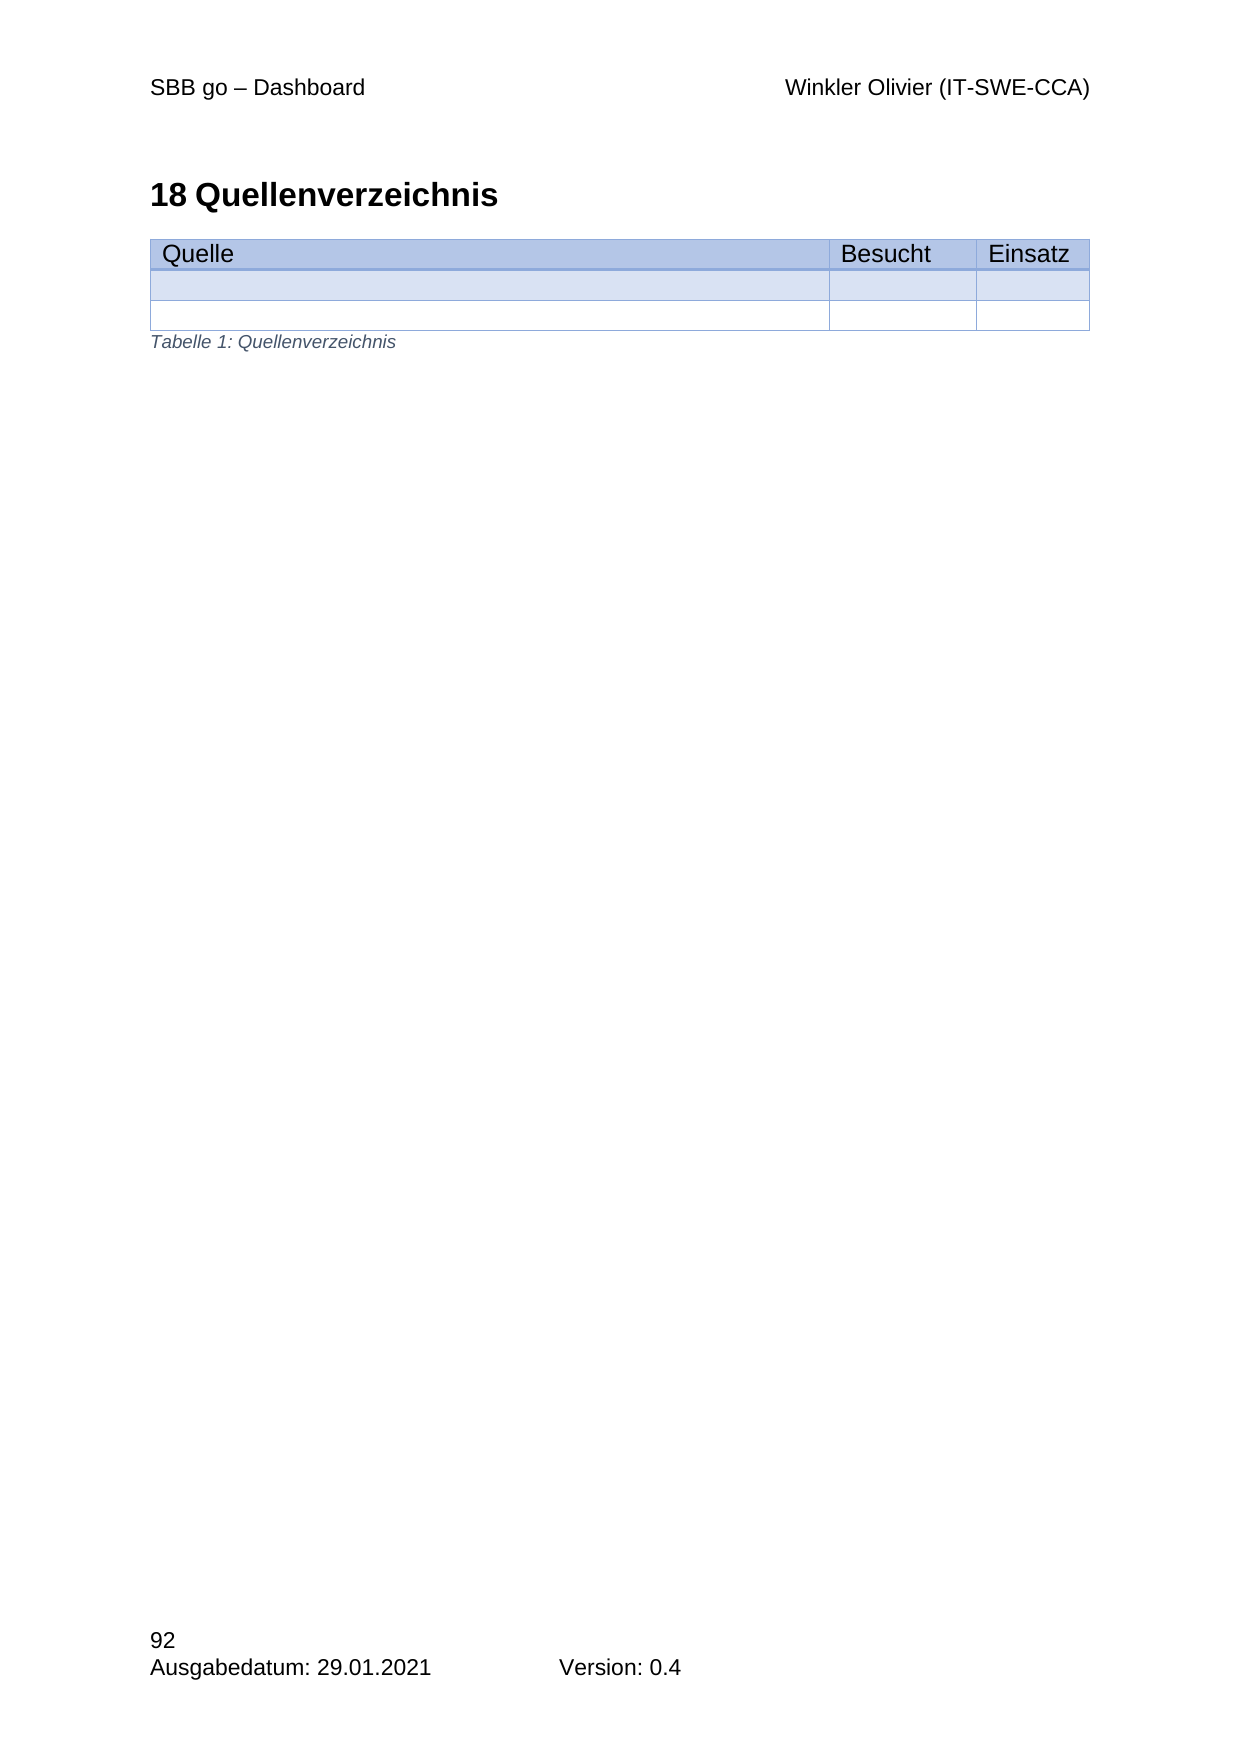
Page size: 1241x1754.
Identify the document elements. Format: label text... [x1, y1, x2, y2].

table_header Quelle [151, 240, 829, 268]
table_cell [977, 271, 1089, 300]
subtitle Quellenverzeichnis [150, 175, 1090, 213]
table_cell [151, 301, 829, 330]
text Tabelle 1: Quellenverzeichnis [150, 331, 1090, 352]
table_cell [830, 301, 976, 330]
table_cell [151, 271, 829, 300]
table_header Einsatz [977, 240, 1089, 268]
table_header Besucht [830, 240, 976, 268]
table_cell [977, 301, 1089, 330]
table_cell [830, 271, 976, 300]
